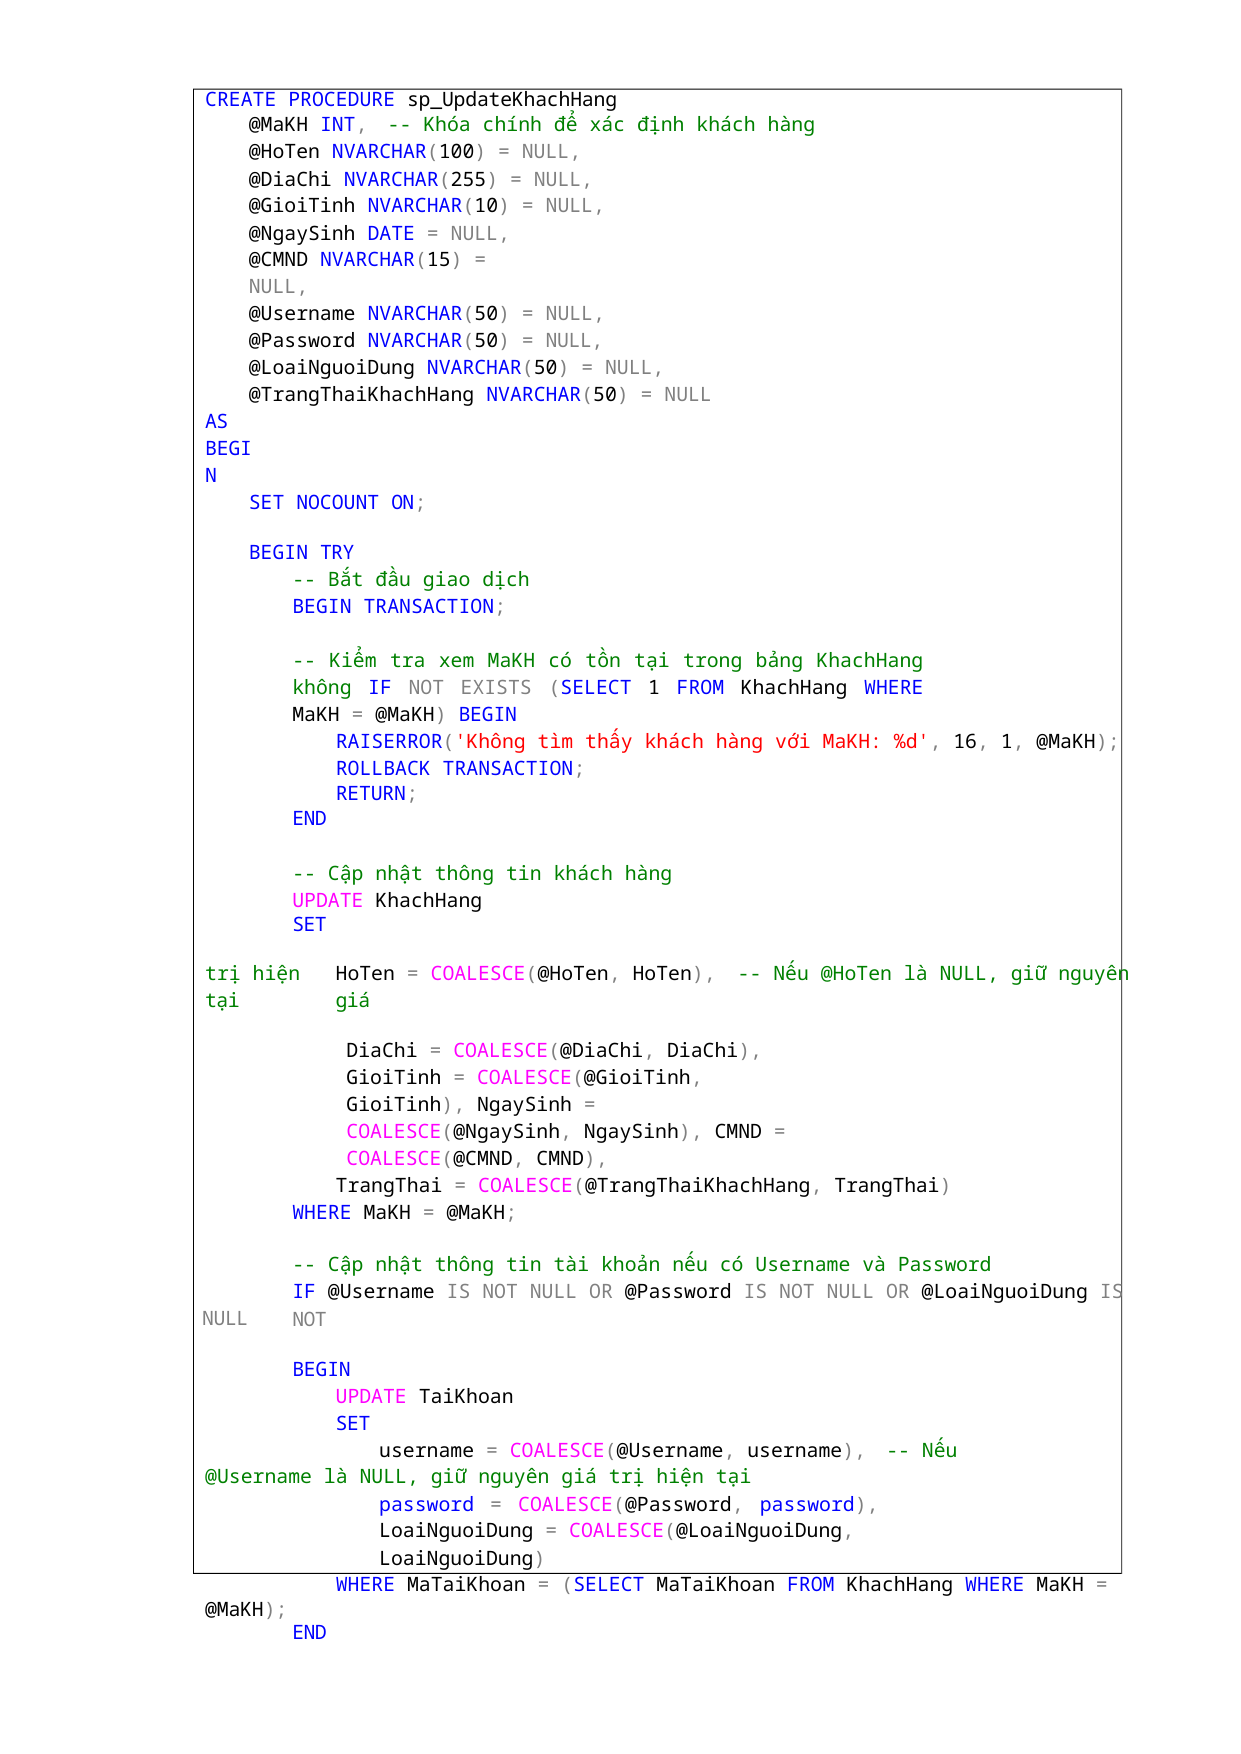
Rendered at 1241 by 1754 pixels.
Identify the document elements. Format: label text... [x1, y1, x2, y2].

text @Username NVARCHAR(50) = NULL, @Password NVARCHAR(50) = NULL, [248, 300, 632, 354]
text @MaKH INT, -- Khóa chính để xác định khách hàng @HoTen NVARCHAR(100) = NULL, [248, 111, 817, 165]
text END [292, 805, 1137, 832]
text @LoaiNguoiDung NVARCHAR(50) = NULL, @TrangThaiKhachHang NVARCHAR(50) = NULL [248, 354, 796, 408]
text -- Kiểm tra xem MaKH có tồn tại trong bảng KhachHang không IF NOT EXISTS (SELECT 1 FROM KhachHang WHERE MaKH = @MaKH) BEGIN [292, 647, 923, 728]
text NULL [103, 1304, 248, 1332]
text WHERE MaKH = @MaKH; [292, 1198, 1137, 1225]
text -- Bắt đầu giao dịch BEGIN TRANSACTION; [292, 566, 536, 619]
text AS BEGIN [205, 408, 260, 488]
text -- Cập nhật thông tin khách hàng UPDATE KhachHang [292, 859, 699, 913]
text UPDATE TaiKhoan SET [335, 1382, 525, 1436]
text DiaChi = COALESCE(@DiaChi, DiaChi), GioiTinh = COALESCE(@GioiTinh, GioiTinh), NgaySinh = COALESCE(@NgaySinh, NgaySinh), CMND = COALESCE(@CMND, CMND), [346, 1036, 801, 1171]
text WHERE MaTaiKhoan = (SELECT MaTaiKhoan FROM KhachHang WHERE MaKH = [336, 1571, 1137, 1598]
text BEGIN TRY [248, 539, 1137, 566]
subtitle RETURN; [336, 782, 1137, 805]
text -- Cập nhật thông tin tài khoản nếu có Username và Password [292, 1251, 1137, 1278]
text password = COALESCE(@Password, password), LoaiNguoiDung = COALESCE(@LoaiNguoiDung, LoaiNguoiDung) [379, 1490, 978, 1571]
text HoTen = COALESCE(@HoTen, HoTen), -- Nếu @HoTen là NULL, giữ nguyên giá [335, 959, 1137, 1013]
text @MaKH); [205, 1598, 1137, 1621]
text username = COALESCE(@Username, username), -- Nếu @Username là NULL, giữ nguyên giá trị hiện tại [205, 1436, 1069, 1490]
text IF @Username IS NOT NULL OR @Password IS NOT NULL OR @LoaiNguoiDung IS NOT [292, 1278, 1137, 1332]
text @NgaySinh DATE = NULL, @CMND NVARCHAR(15) = NULL, [248, 219, 536, 300]
text SET NOCOUNT ON; [248, 488, 1137, 516]
text trị hiện tại [205, 959, 335, 1013]
subtitle END [292, 1621, 1137, 1644]
subtitle BEGIN [292, 1355, 1137, 1382]
text RAISERROR('Không tìm thấy khách hàng với MaKH: %d', 16, 1, @MaKH); ROLLBACK TRANSACTION; [336, 728, 1120, 782]
subtitle SET [292, 913, 1137, 936]
text TrangThai = COALESCE(@TrangThaiKhachHang, TrangThai) [335, 1171, 1137, 1198]
text @DiaChi NVARCHAR(255) = NULL, @GioiTinh NVARCHAR(10) = NULL, [248, 165, 632, 219]
text CREATE PROCEDURE sp_UpdateKhachHang [205, 88, 1137, 111]
